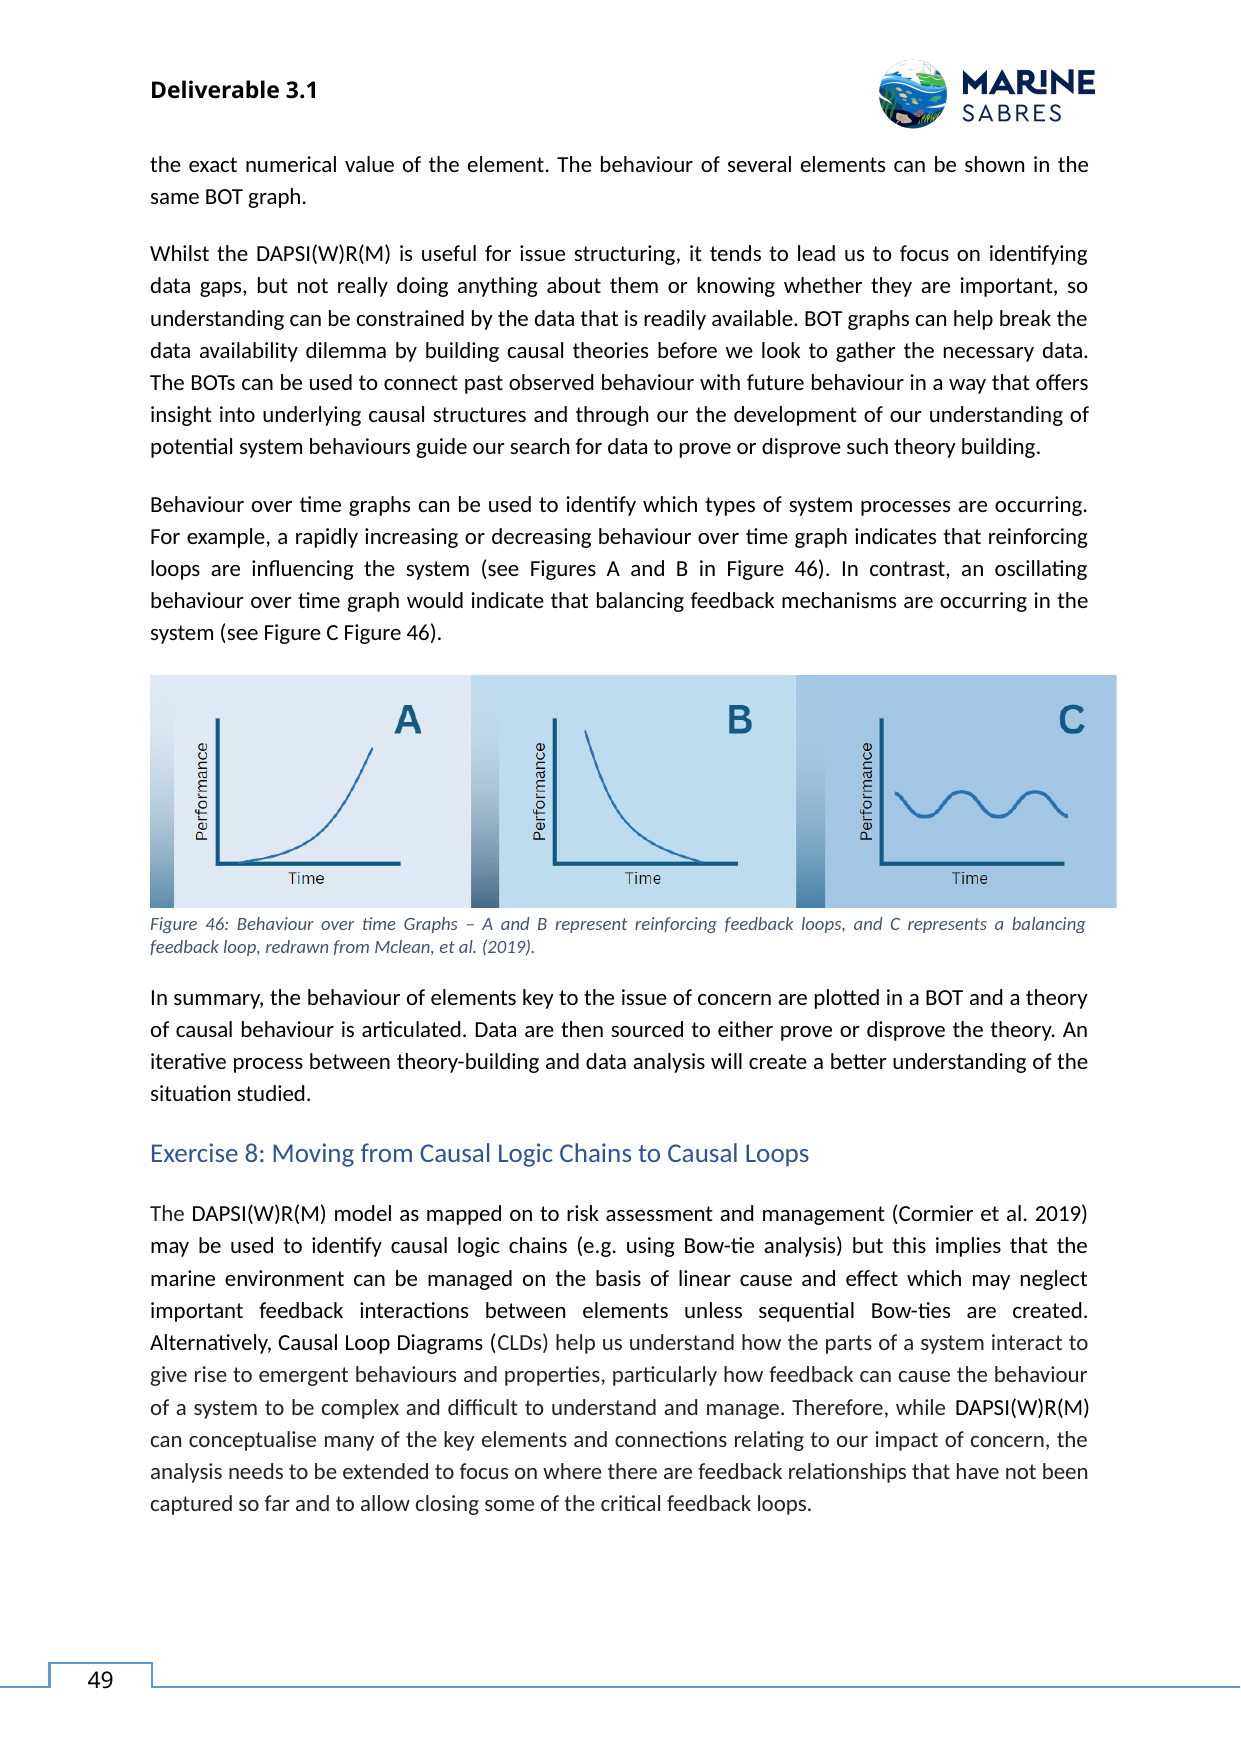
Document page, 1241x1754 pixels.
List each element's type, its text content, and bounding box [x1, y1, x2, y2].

subtitle Exercise 8: Moving from Causal Logic Chains to Causal Loops [150, 1137, 1090, 1169]
picture [150, 675, 1117, 908]
text Figure 46: Behaviour over time Graphs – A and B represent reinforcing feedback loops, and C represents a balancing feedback loop, redrawn from Mclean, et al. (2019). [150, 912, 1090, 958]
picture [861, 44, 1113, 145]
text Behaviour over time graphs can be used to identify which types of system processes are occurring. For example, a rapidly increasing or decreasing behaviour over time graph indicates that reinforcing loops are influencing the system (see Figures A and B in Figure 46). In contrast, an oscillating behaviour over time graph would indicate that balancing feedback mechanisms are occurring in the system (see Figure C Figure 46). [150, 490, 1090, 646]
text In summary, the behaviour of elements key to the issue of concern are plotted in a BOT and a theory of causal behaviour is articulated. Data are then sourced to either prove or disprove the theory. An iterative process between theory-building and data analysis will create a better understanding of the situation studied. [150, 983, 1090, 1107]
text Whilst the DAPSI(W)R(M) is useful for issue structuring, it tends to lead us to focus on identifying data gaps, but not really doing anything about them or knowing whether they are important, so understanding can be constrained by the data that is readily available. BOT graphs can help break the data availability dilemma by building causal theories before we look to gather the necessary data. The BOTs can be used to connect past observed behaviour with future behaviour in a way that offers insight into underlying causal structures and through our the development of our understanding of potential system behaviours guide our search for data to prove or disprove such theory building. [150, 239, 1090, 461]
text The DAPSI(W)R(M) model as mapped on to risk assessment and management (Cormier et al. 2019) may be used to identify causal logic chains (e.g. using Bow-tie analysis) but this implies that the marine environment can be managed on the basis of linear cause and effect which may neglect important feedback interactions between elements unless sequential Bow-ties are created. Alternatively, Causal Loop Diagrams (CLDs) help us understand how the parts of a system interact to give rise to emergent behaviours and properties, particularly how feedback can cause the behaviour of a system to be complex and difficult to understand and manage. Therefore, while DAPSI(W)R(M) can conceptualise many of the key elements and connections relating to our impact of concern, the analysis needs to be extended to focus on where there are feedback relationships that have not been captured so far and to allow closing some of the critical feedback loops. [150, 1199, 1090, 1517]
